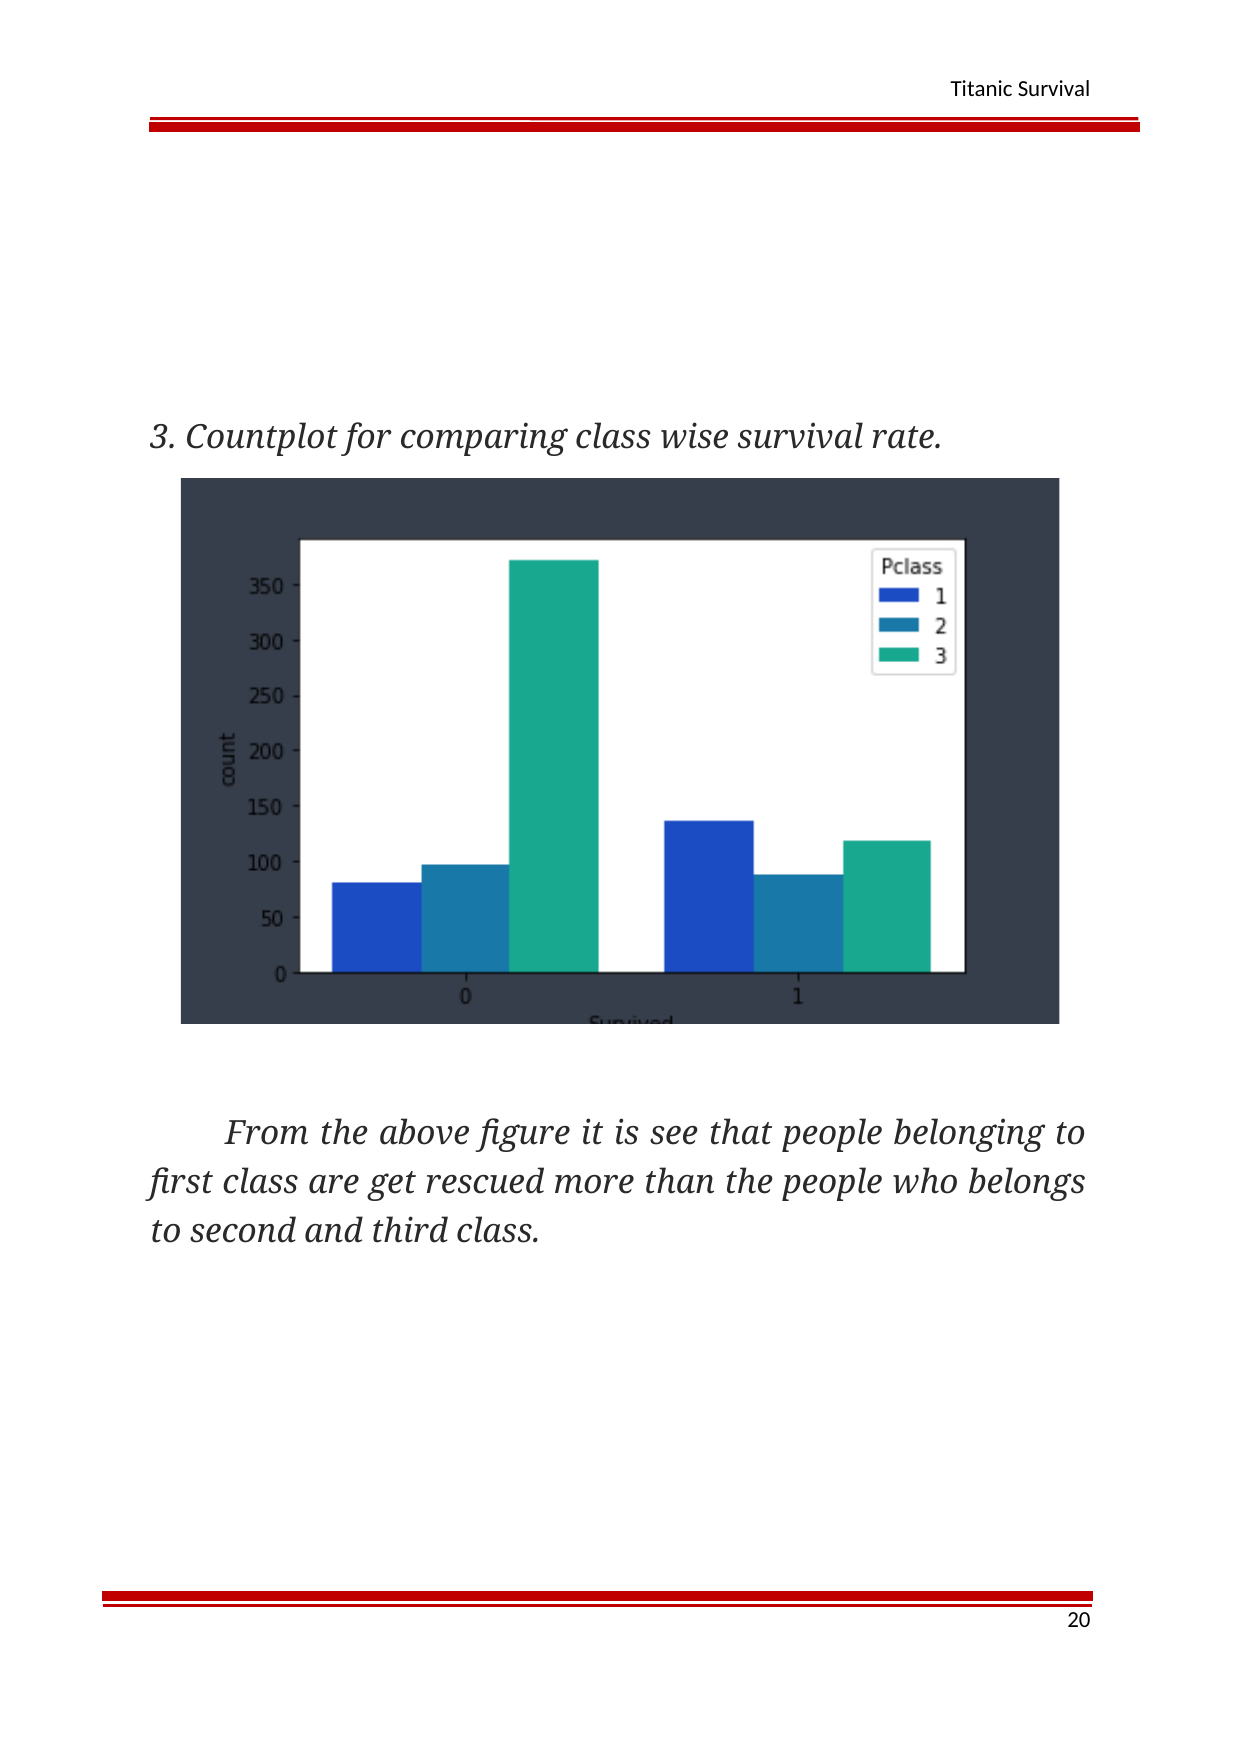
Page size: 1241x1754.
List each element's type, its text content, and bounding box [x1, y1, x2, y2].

text From the above figure it is see that people belonging to first class are get rescued more than the people who belongs to second and third class. [150, 1108, 1090, 1252]
picture [180, 478, 1060, 1024]
text 3. Countplot for comparing class wise survival rate. [150, 412, 1090, 458]
